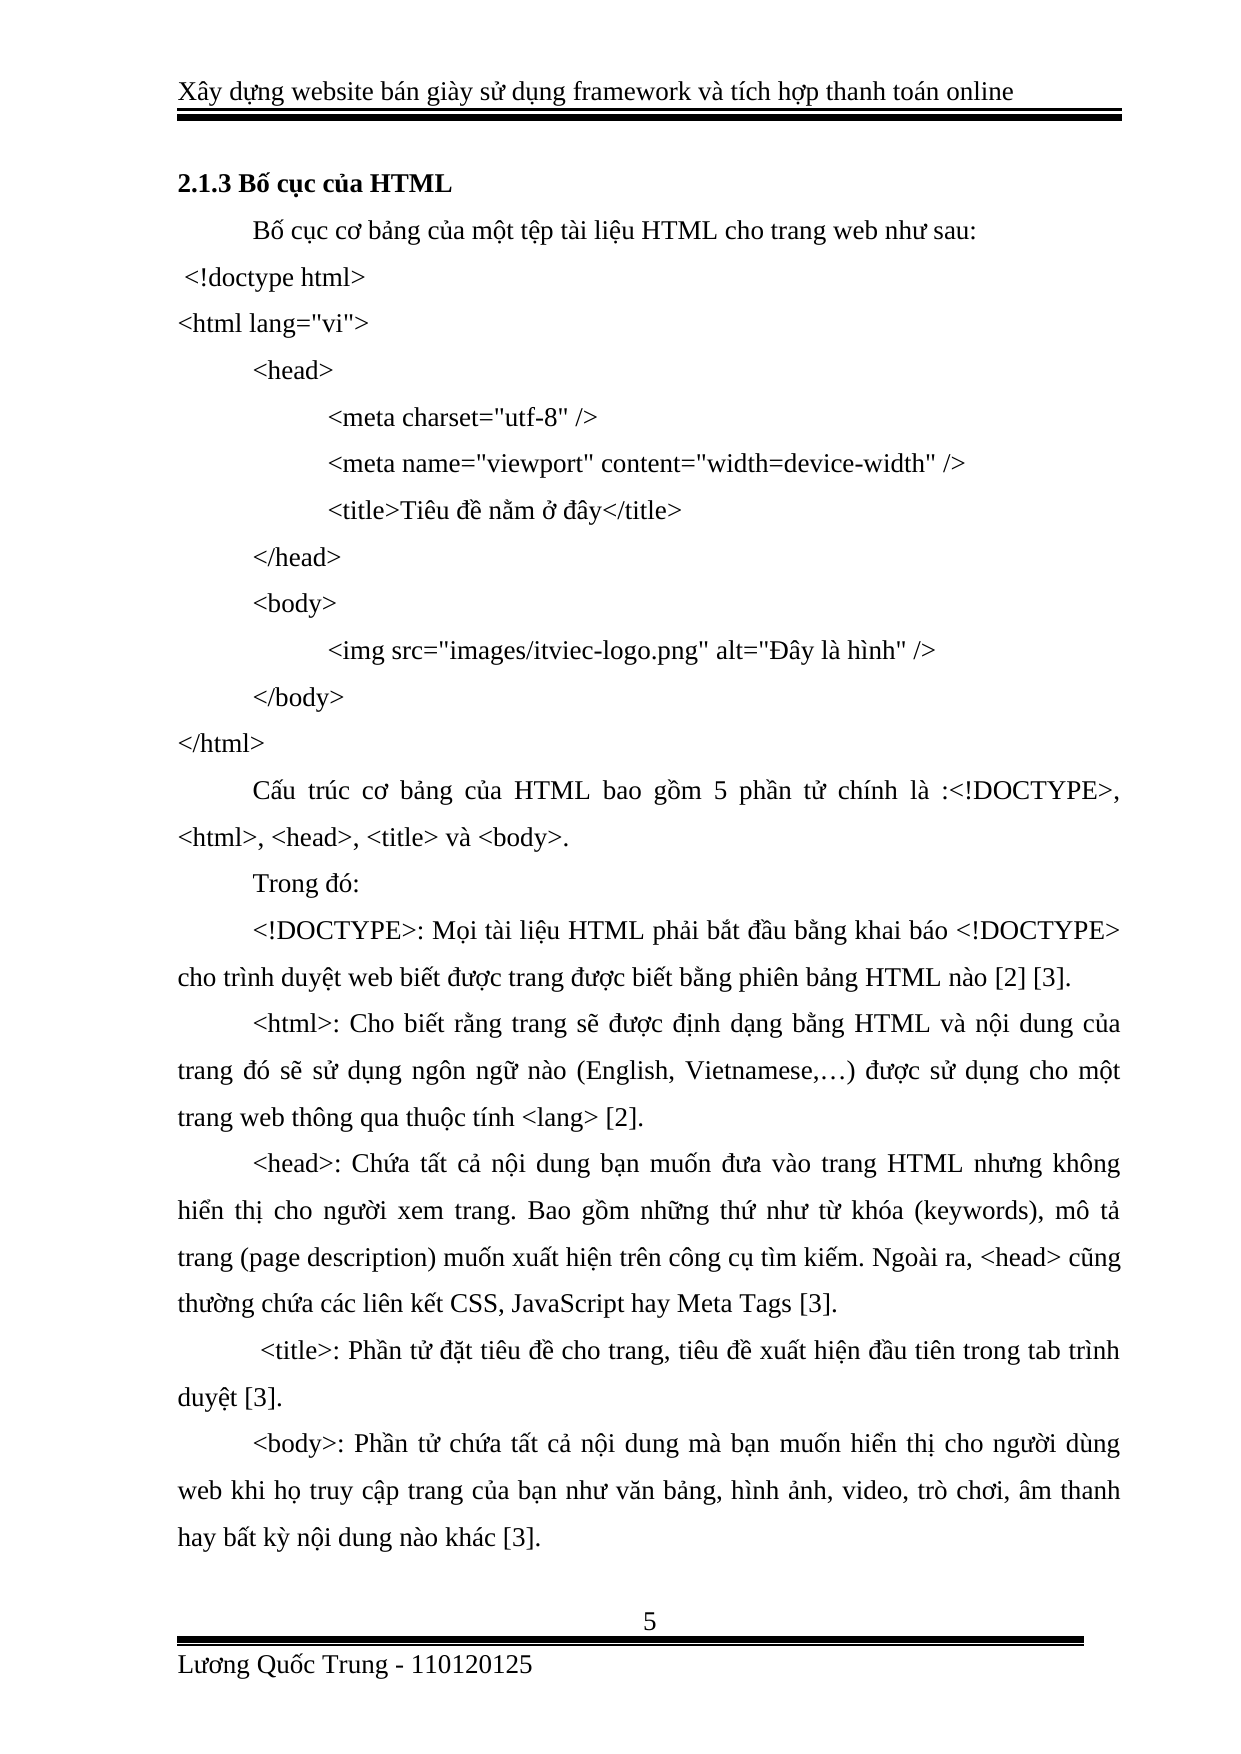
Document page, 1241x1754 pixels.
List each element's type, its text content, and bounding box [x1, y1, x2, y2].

text <meta name="viewport" content="width=device-width" /> [327, 447, 1122, 478]
text <html>: Cho biết rằng trang sẽ được định dạng bằng HTML và nội dung của trang đó sẽ sử dụng ngôn ngữ nào (English, Vietnamese,…) được sử dụng cho một trang web thông qua thuộc tính <lang>. [177, 1007, 1122, 1132]
text <html lang="vi"> [177, 307, 1122, 338]
text Cấu trúc cơ bảng của HTML bao gồm 5 phần tử chính là :<!DOCTYPE>, <html>, <head>, <title> và <body>. [177, 774, 1122, 852]
text <!DOCTYPE>: Mọi tài liệu HTML phải bắt đầu bằng khai báo <!DOCTYPE> cho trình duyệt web biết được trang được biết bằng phiên bảng HTML nào. [177, 914, 1122, 992]
text <meta charset="utf-8" /> [327, 401, 1122, 432]
text <body>: Phần tử chứa tất cả nội dung mà bạn muốn hiển thị cho người dùng web khi họ truy cập trang của bạn như văn bảng, hình ảnh, video, trò chơi, âm thanh hay bất kỳ nội dung nào khác. [177, 1427, 1122, 1552]
text 2.1.3 Bố cục của HTML [177, 167, 1122, 198]
text <img src="images/itviec-logo.png" alt="Đây là hình" /> [252, 634, 1122, 665]
text <title>Tiêu đề nằm ở đây</title> [327, 494, 1122, 525]
text </body> [252, 681, 1122, 712]
text </html> [177, 727, 1122, 758]
text Trong đó: [177, 867, 1122, 898]
text <title>: Phần tử đặt tiêu đề cho trang, tiêu đề xuất hiện đầu tiên trong tab trình duyệt. [177, 1334, 1122, 1412]
text <body> [252, 587, 1122, 618]
text Bố cục cơ bảng của một tệp tài liệu HTML cho trang web như sau: [177, 214, 1122, 245]
text <head>: Chứa tất cả nội dung bạn muốn đưa vào trang HTML nhưng không hiển thị cho người xem trang. Bao gồm những thứ như từ khóa (keywords), mô tả trang (page description) muốn xuất hiện trên công cụ tìm kiếm. Ngoài ra, <head> cũng thường chứa các liên kết CSS, JavaScript hay Meta Tags. [177, 1147, 1122, 1318]
text <head> [252, 354, 1122, 385]
text <!doctype html> [177, 261, 1122, 292]
text </head> [252, 541, 1122, 572]
